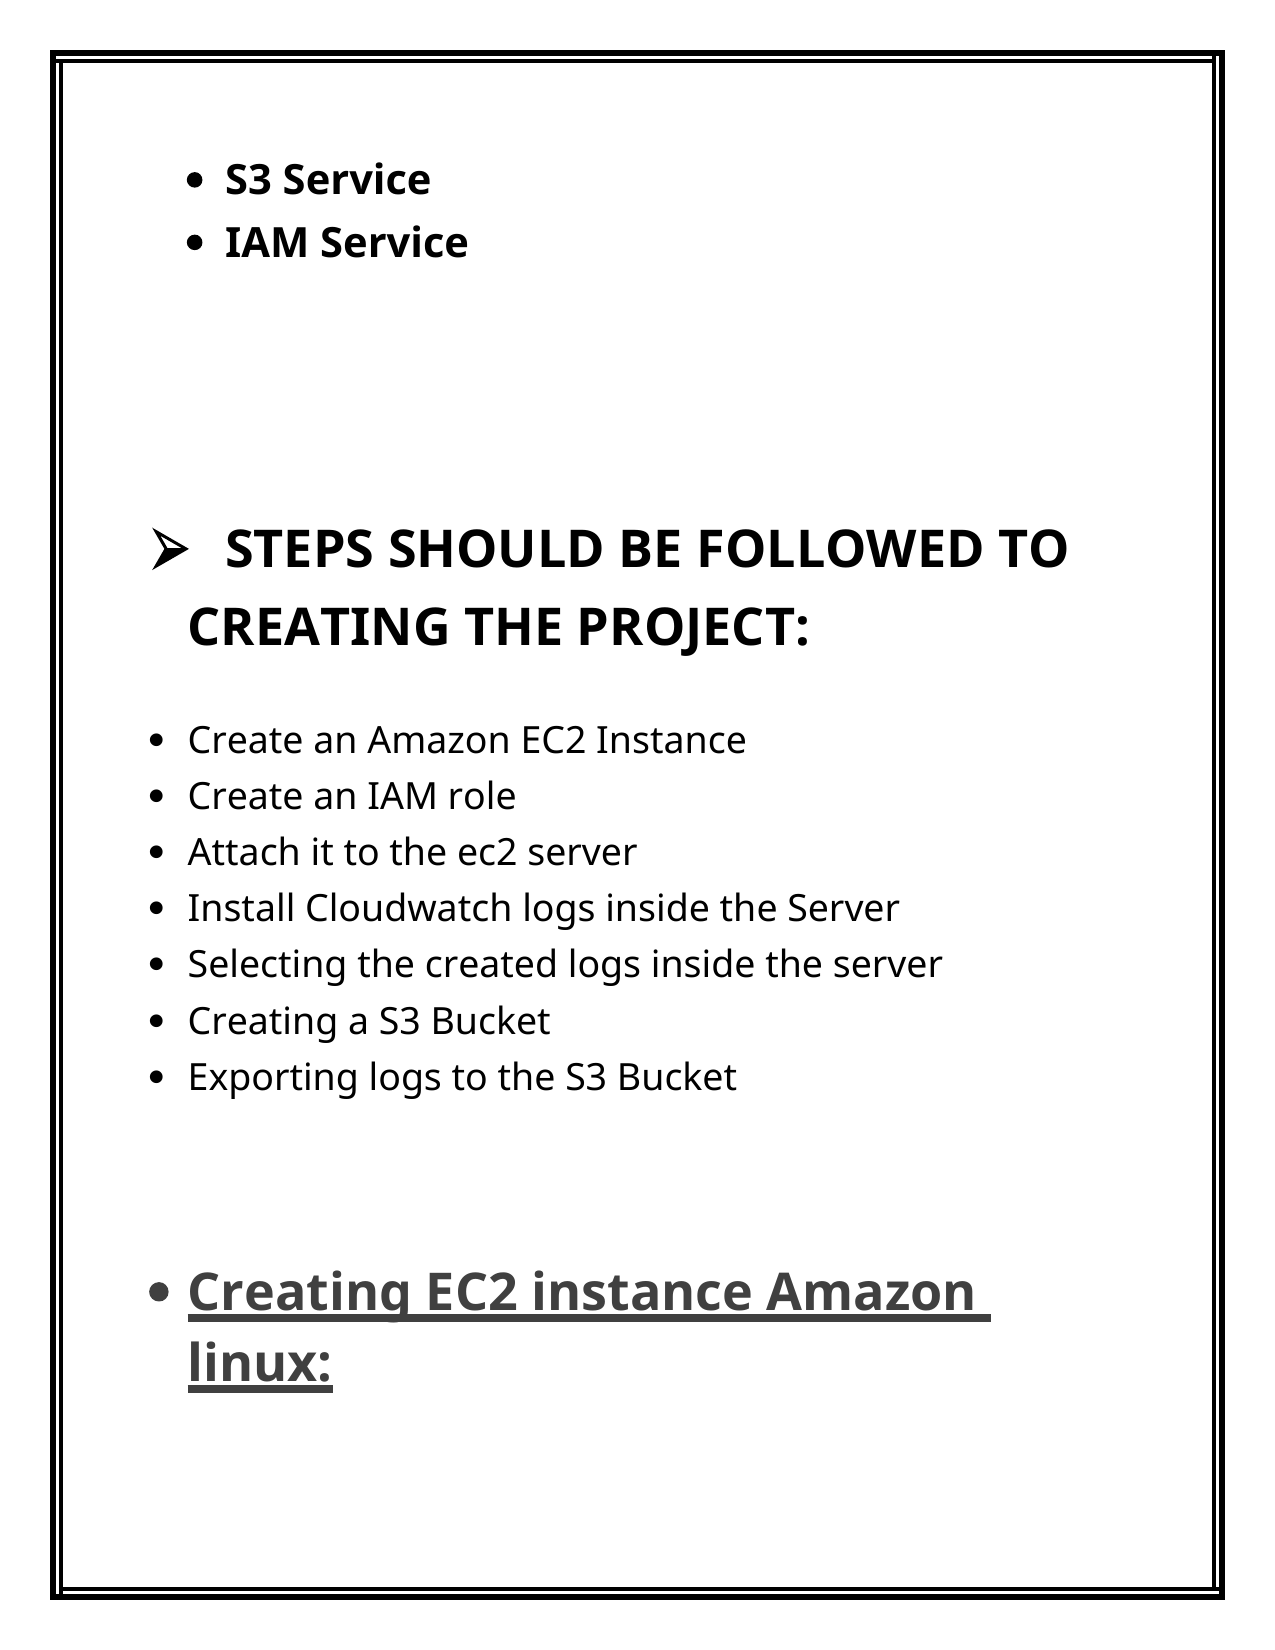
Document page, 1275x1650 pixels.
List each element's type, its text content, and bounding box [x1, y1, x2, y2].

subtitle Creating EC2 instance Amazon linux: [150, 1254, 1125, 1396]
list Attach it to the ec2 server [150, 826, 1125, 877]
list Install Cloudwatch logs inside the Server [150, 882, 1125, 933]
list Create an Amazon EC2 Instance [150, 713, 1125, 764]
list Create an IAM role [150, 769, 1125, 820]
list S3 Service [187, 150, 1125, 207]
list IAM Service [187, 212, 1125, 269]
subtitle STEPS SHOULD BE FOLLOWED TO CREATING THE PROJECT: [150, 512, 1125, 661]
list Creating a S3 Bucket [150, 994, 1125, 1045]
list Selecting the created logs inside the server [150, 938, 1125, 989]
list Exporting logs to the S3 Bucket [150, 1050, 1125, 1101]
